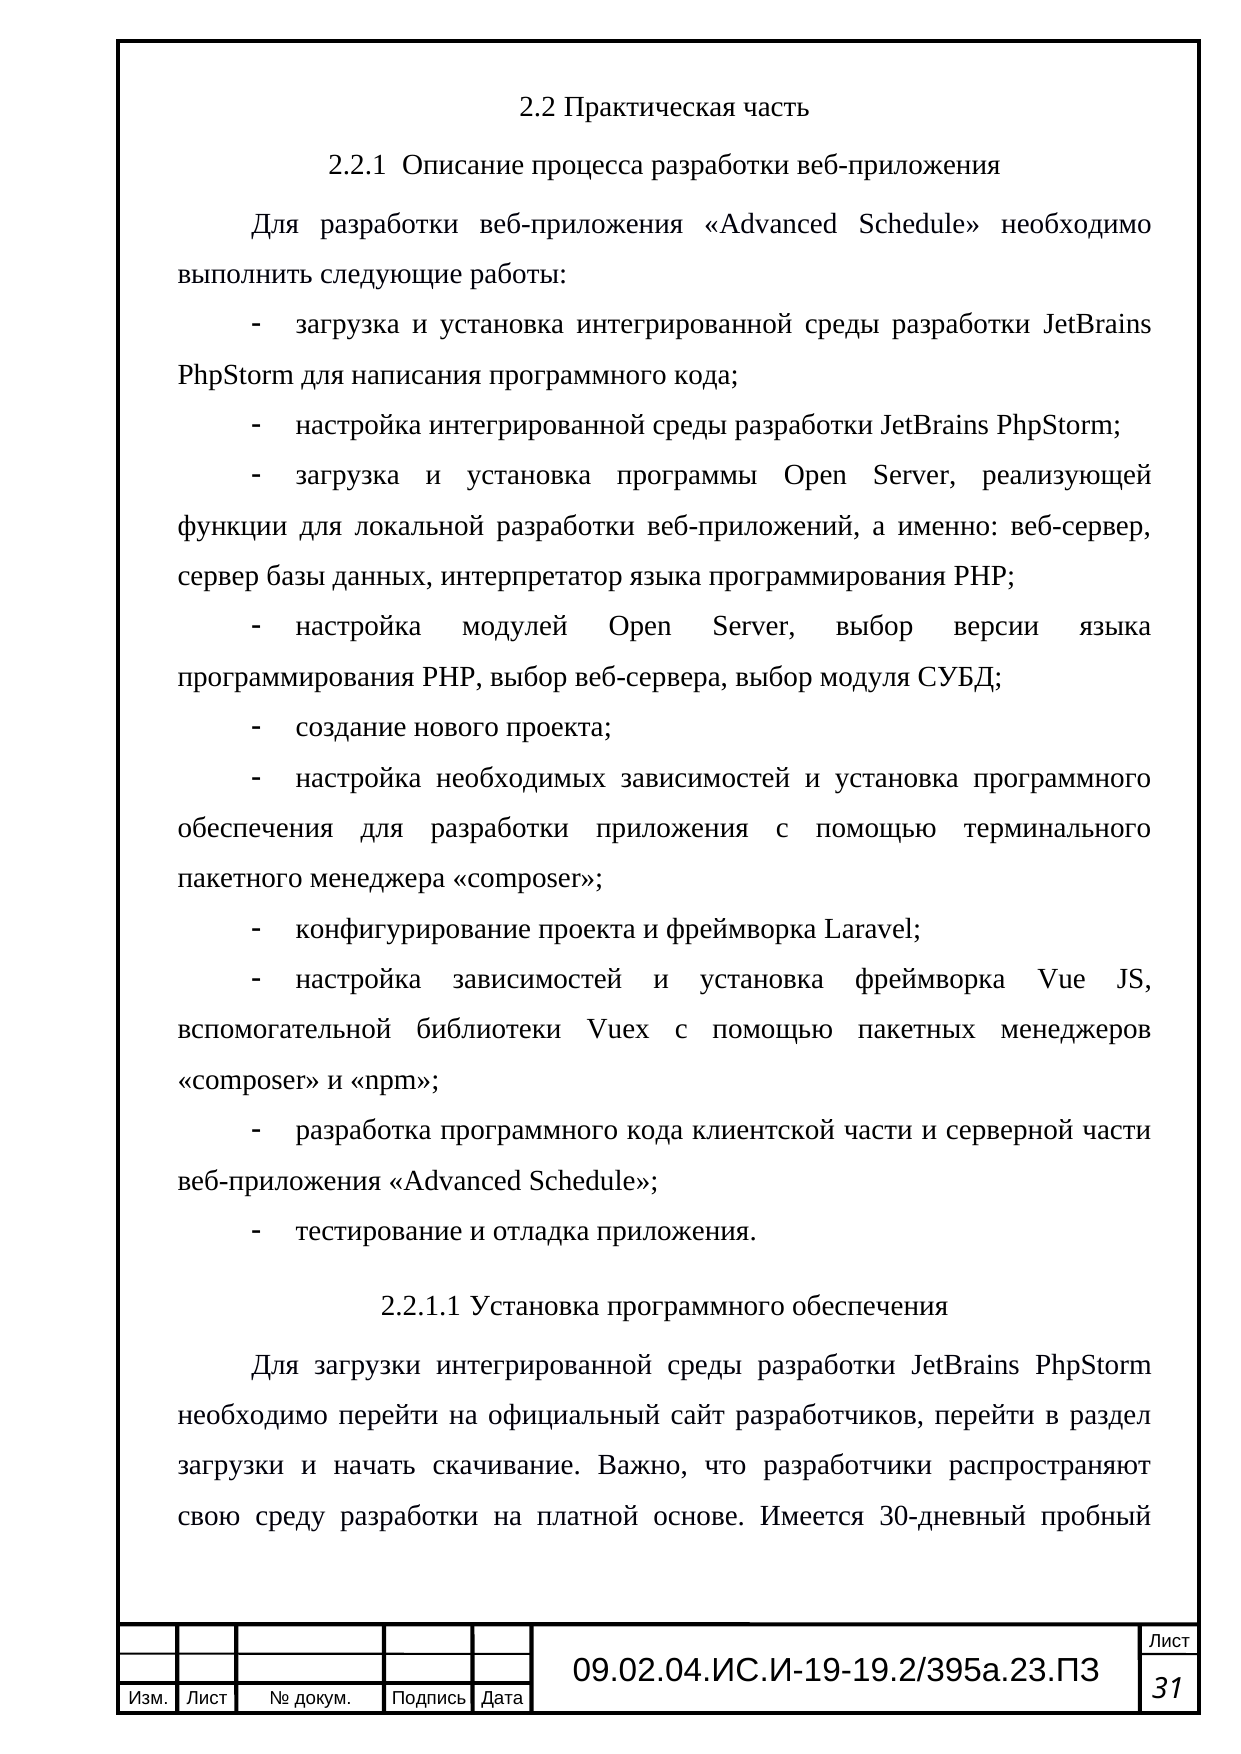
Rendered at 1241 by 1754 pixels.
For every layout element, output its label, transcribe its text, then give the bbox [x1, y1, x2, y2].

list настройка необходимых зависимостей и установка программного обеспечения для разработки приложения с помощью терминального пакетного менеджера «composer»; [177, 760, 1152, 894]
list загрузка и установка интегрированной среды разработки JetBrains PhpStorm для написания программного кода; [177, 306, 1152, 390]
subtitle Описание процесса разработки веб-приложения [177, 147, 1152, 181]
subtitle Установка программного обеспечения [177, 1288, 1152, 1322]
list настройка модулей Open Server, выбор версии языка программирования PHP, выбор веб-сервера, выбор модуля СУБД; [177, 608, 1152, 692]
list загрузка и установка программы Open Server, реализующей функции для локальной разработки веб-приложений, а именно: веб-сервер, сервер базы данных, интерпретатор языка программирования PHP; [177, 457, 1152, 592]
list настройка интегрированной среды разработки JetBrains PhpStorm; [177, 407, 1152, 441]
list создание нового проекта; [177, 709, 1152, 743]
text Для разработки веб-приложения «Advanced Schedule» необходимо выполнить следующие работы: [177, 206, 1152, 289]
list тестирование и отладка приложения. [177, 1213, 1152, 1247]
list конфигурирование проекта и фреймворка Laravel; [177, 911, 1152, 944]
list настройка зависимостей и установка фреймворка Vue JS, вспомогательной библиотеки Vuex с помощью пакетных менеджеров «composer» и «npm»; [177, 961, 1152, 1095]
list разработка программного кода клиентской части и серверной части веб-приложения «Advanced Schedule»; [177, 1112, 1152, 1196]
subtitle Практическая часть [177, 89, 1152, 122]
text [177, 1347, 1152, 1531]
